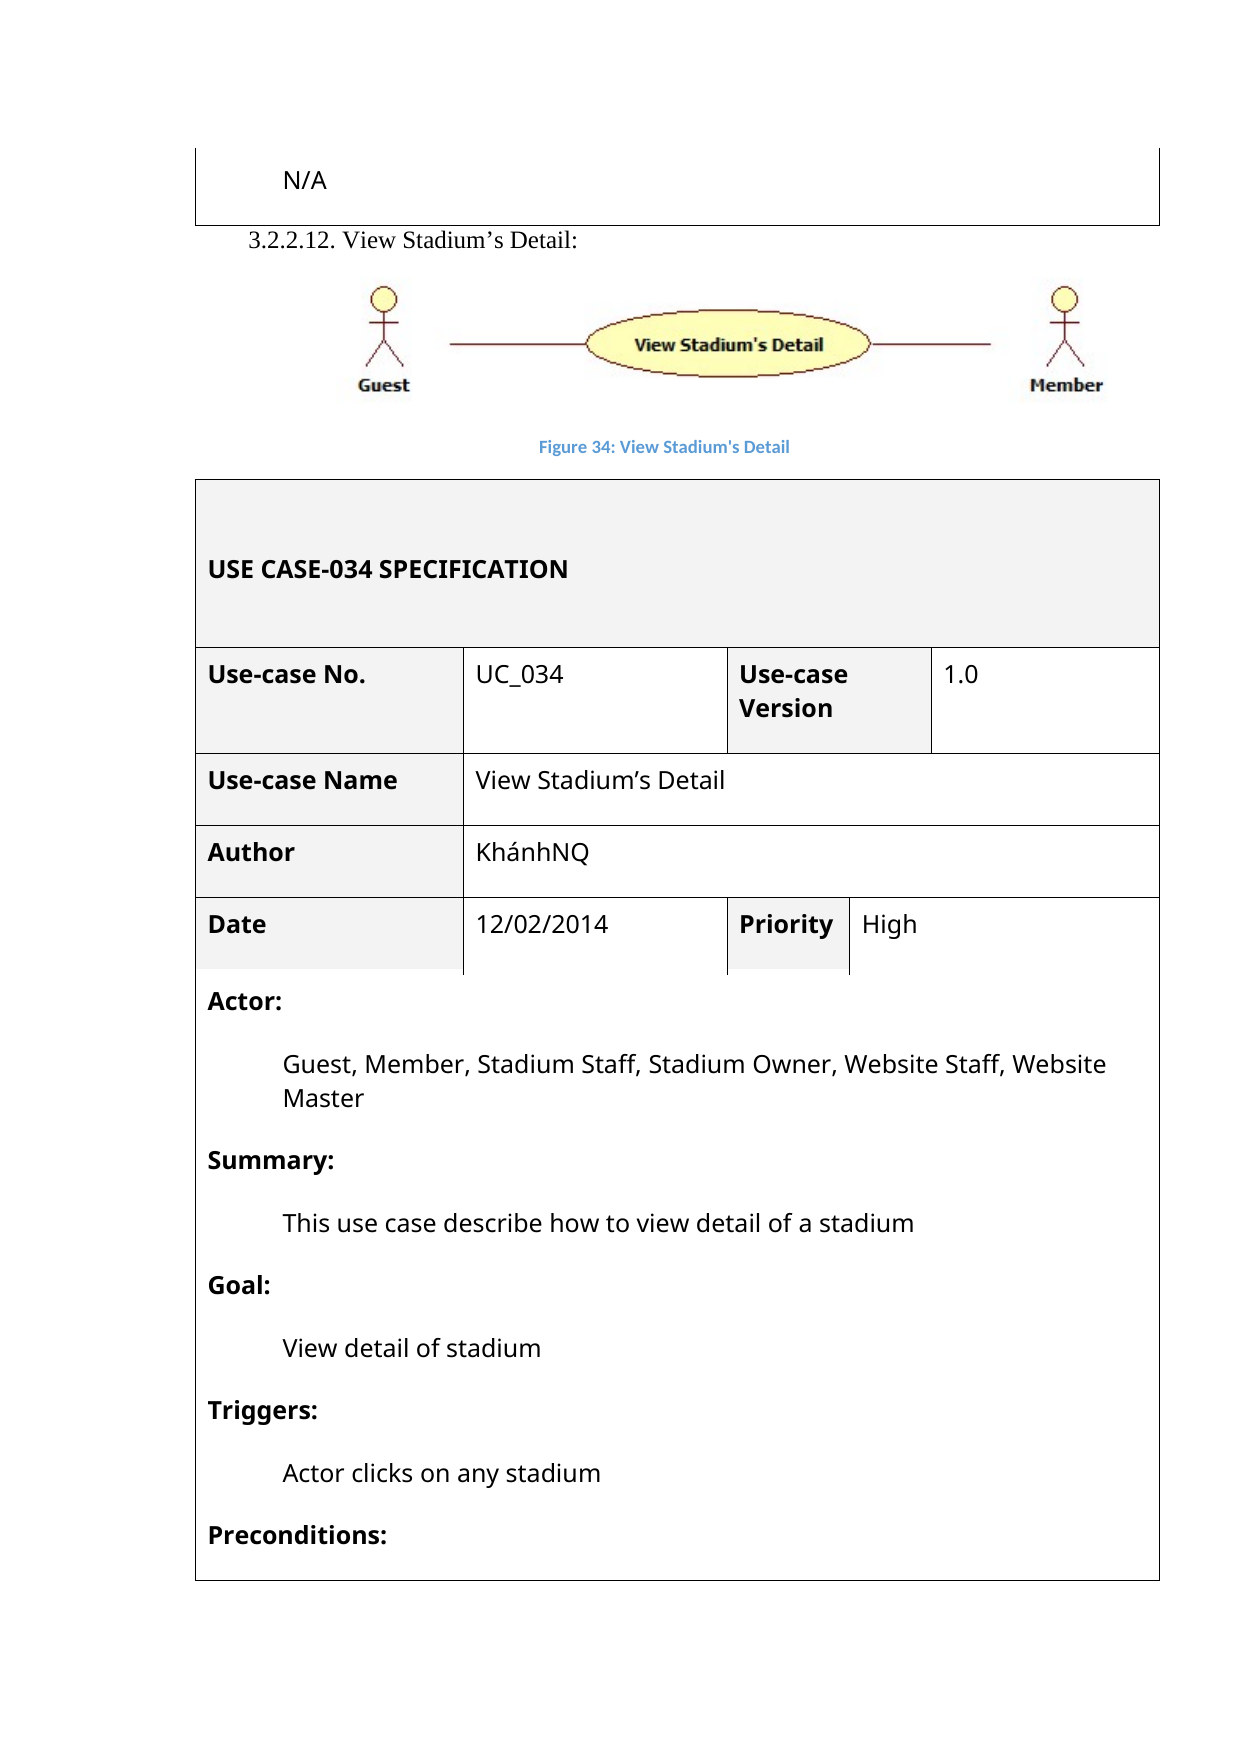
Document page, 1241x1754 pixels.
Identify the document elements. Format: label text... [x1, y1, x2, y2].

picture [287, 254, 1173, 435]
table_cell Priority [728, 898, 849, 969]
subtitle View Stadium’s Detail: [248, 226, 1122, 254]
table_cell UC_034 [464, 648, 727, 753]
table_cell High [850, 898, 1159, 969]
table_cell Use-case Name [196, 754, 463, 825]
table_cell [196, 975, 1159, 1580]
table_cell 12/02/2014 [464, 898, 727, 969]
table_cell View Stadium’s Detail [464, 754, 1159, 825]
table_cell Use-case Version [728, 648, 931, 753]
table_cell Use-case No. [196, 648, 463, 753]
table_cell KhánhNQ [464, 826, 1159, 897]
table_cell 1.0 [932, 648, 1159, 753]
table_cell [196, 154, 1159, 225]
text Figure 34: View Stadium's Detail [207, 435, 1122, 458]
table_header USE CASE-034 SPECIFICATION [196, 480, 1159, 647]
table_cell Date [196, 898, 463, 969]
table_cell Author [196, 826, 463, 897]
